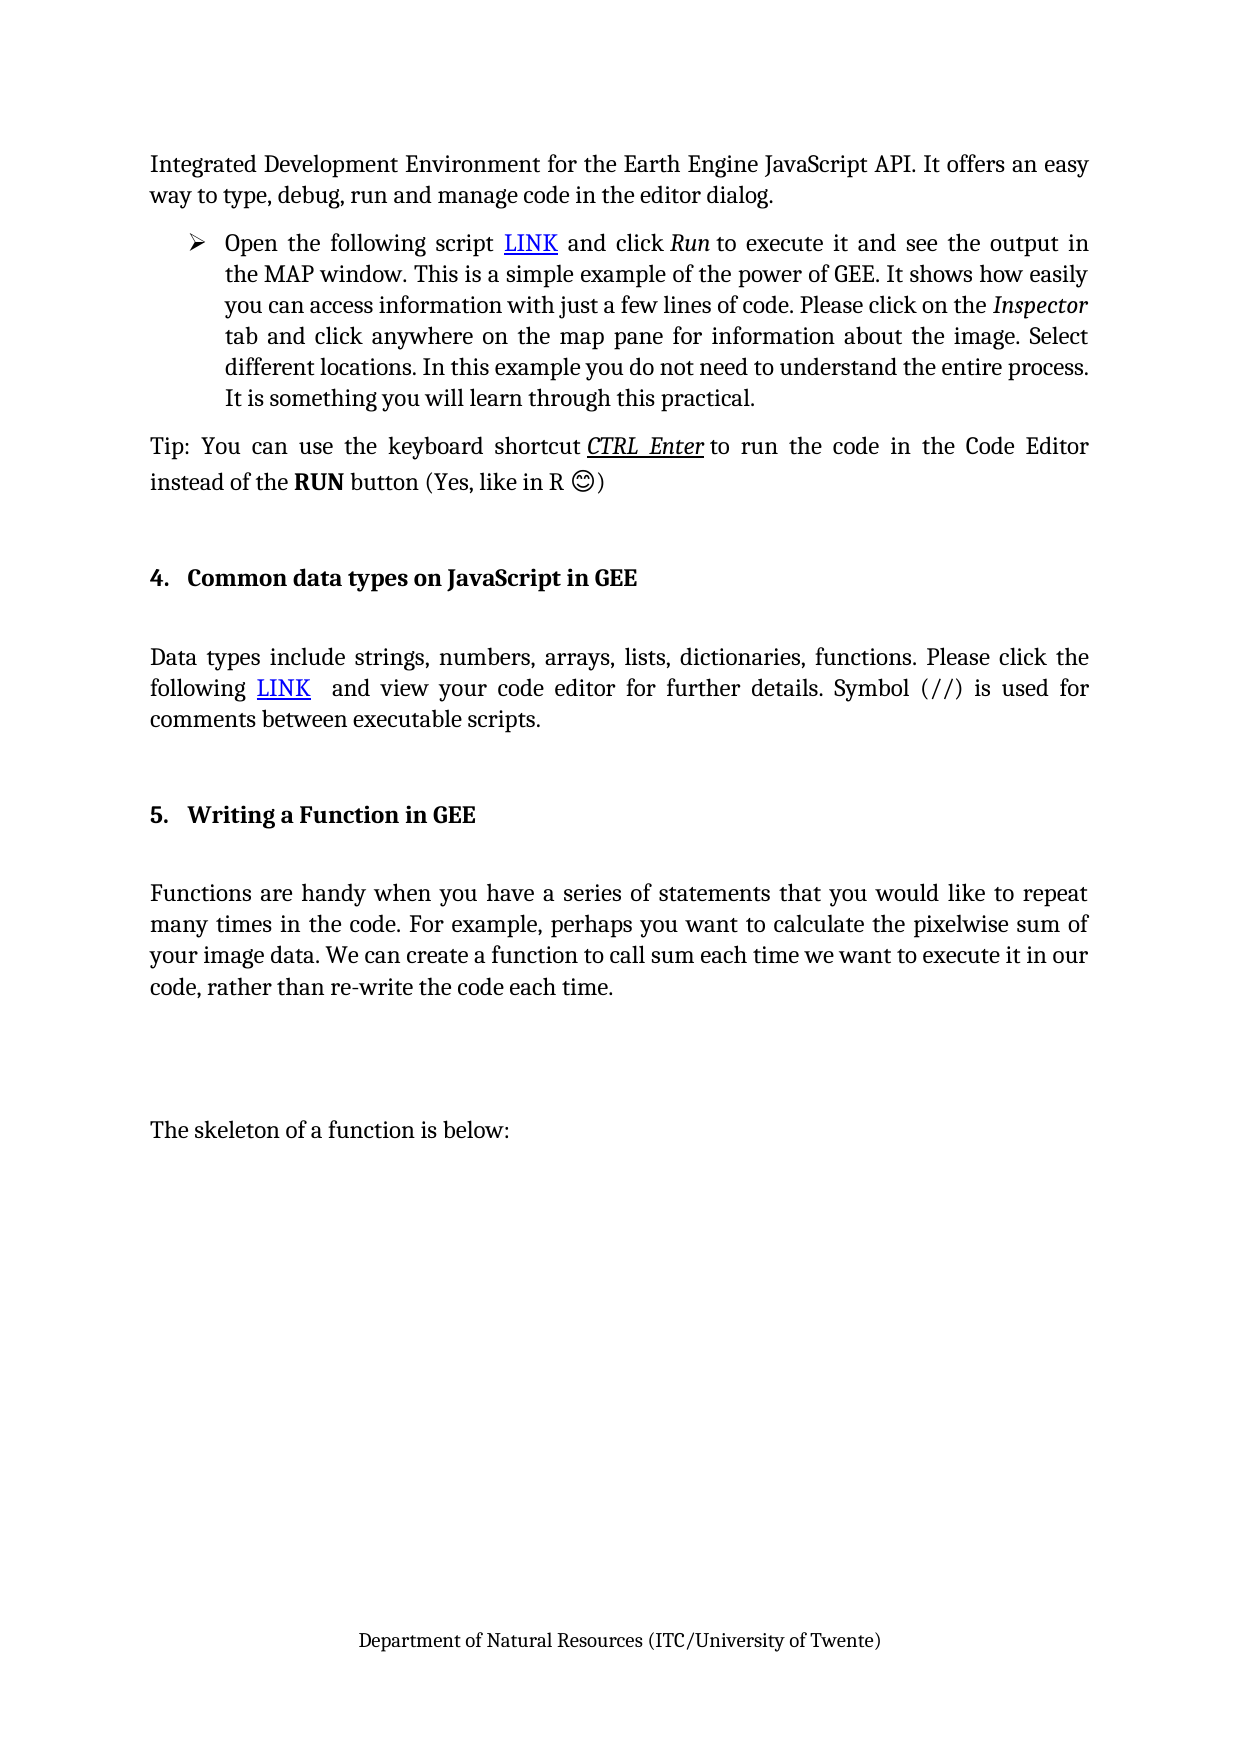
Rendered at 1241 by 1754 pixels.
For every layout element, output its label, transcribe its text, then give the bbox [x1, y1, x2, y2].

text Tip: You can use the keyboard shortcut CTRL Enter to run the code in the Code Editor instead of the RUN button (Yes, like in R 😊) [150, 432, 1090, 497]
subtitle Writing a Function in GEE [150, 801, 1090, 829]
text Data types include strings, numbers, arrays, lists, dictionaries, functions. Please click the following LINK and view your code editor for further details. Symbol (//) is used for comments between executable scripts. [150, 643, 1090, 734]
subtitle Common data types on JavaScript in GEE [150, 564, 1090, 593]
list Open the following script LINK and click Run to execute it and see the output in the MAP window. This is a simple example of the power of GEE. It shows how easily you can access information with just a few lines of code. Please click on the Inspector tab and click anywhere on the map pane for information about the image. Select different locations. In this example you do not need to understand the entire process. It is something you will learn through this practical. [187, 229, 1090, 413]
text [150, 150, 1090, 210]
text The skeleton of a function is below: [150, 1116, 1090, 1144]
text Functions are handy when you have a series of statements that you would like to repeat many times in the code. For example, perhaps you want to calculate the pixelwise sum of your image data. We can create a function to call sum each time we want to execute it in our code, rather than re-write the code each time. [150, 879, 1090, 1001]
